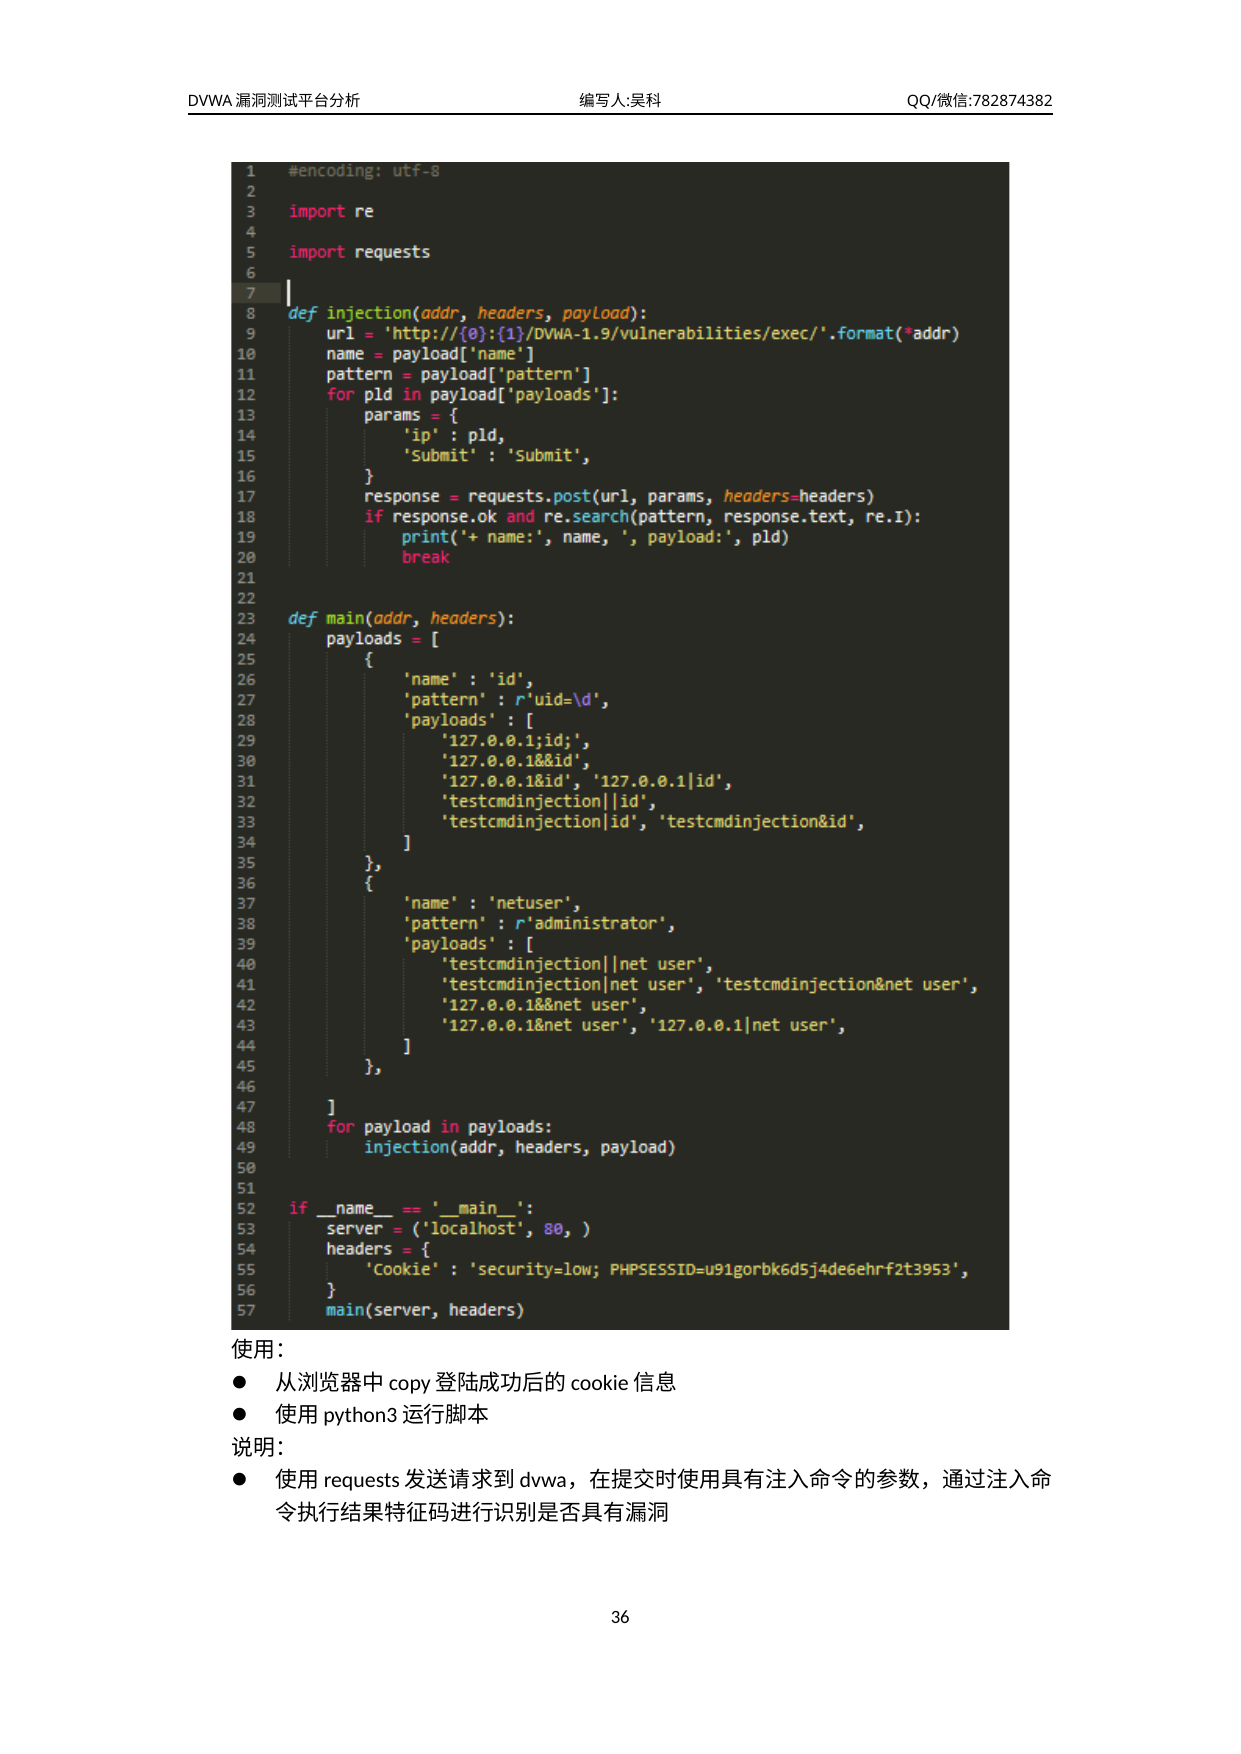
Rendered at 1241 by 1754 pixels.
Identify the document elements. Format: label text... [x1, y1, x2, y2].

list 使用python3运行脚本 [231, 1397, 1053, 1429]
list 使用： [231, 1332, 1053, 1364]
list 从浏览器中copy登陆成功后的cookie信息 [231, 1364, 1053, 1397]
list 使用requests发送请求到dvwa，在提交时使用具有注入命令的参数，通过注入命令执行结果特征码进行识别是否具有漏洞 [231, 1462, 1053, 1527]
picture [231, 162, 1010, 1330]
list 说明： [231, 1429, 1053, 1462]
